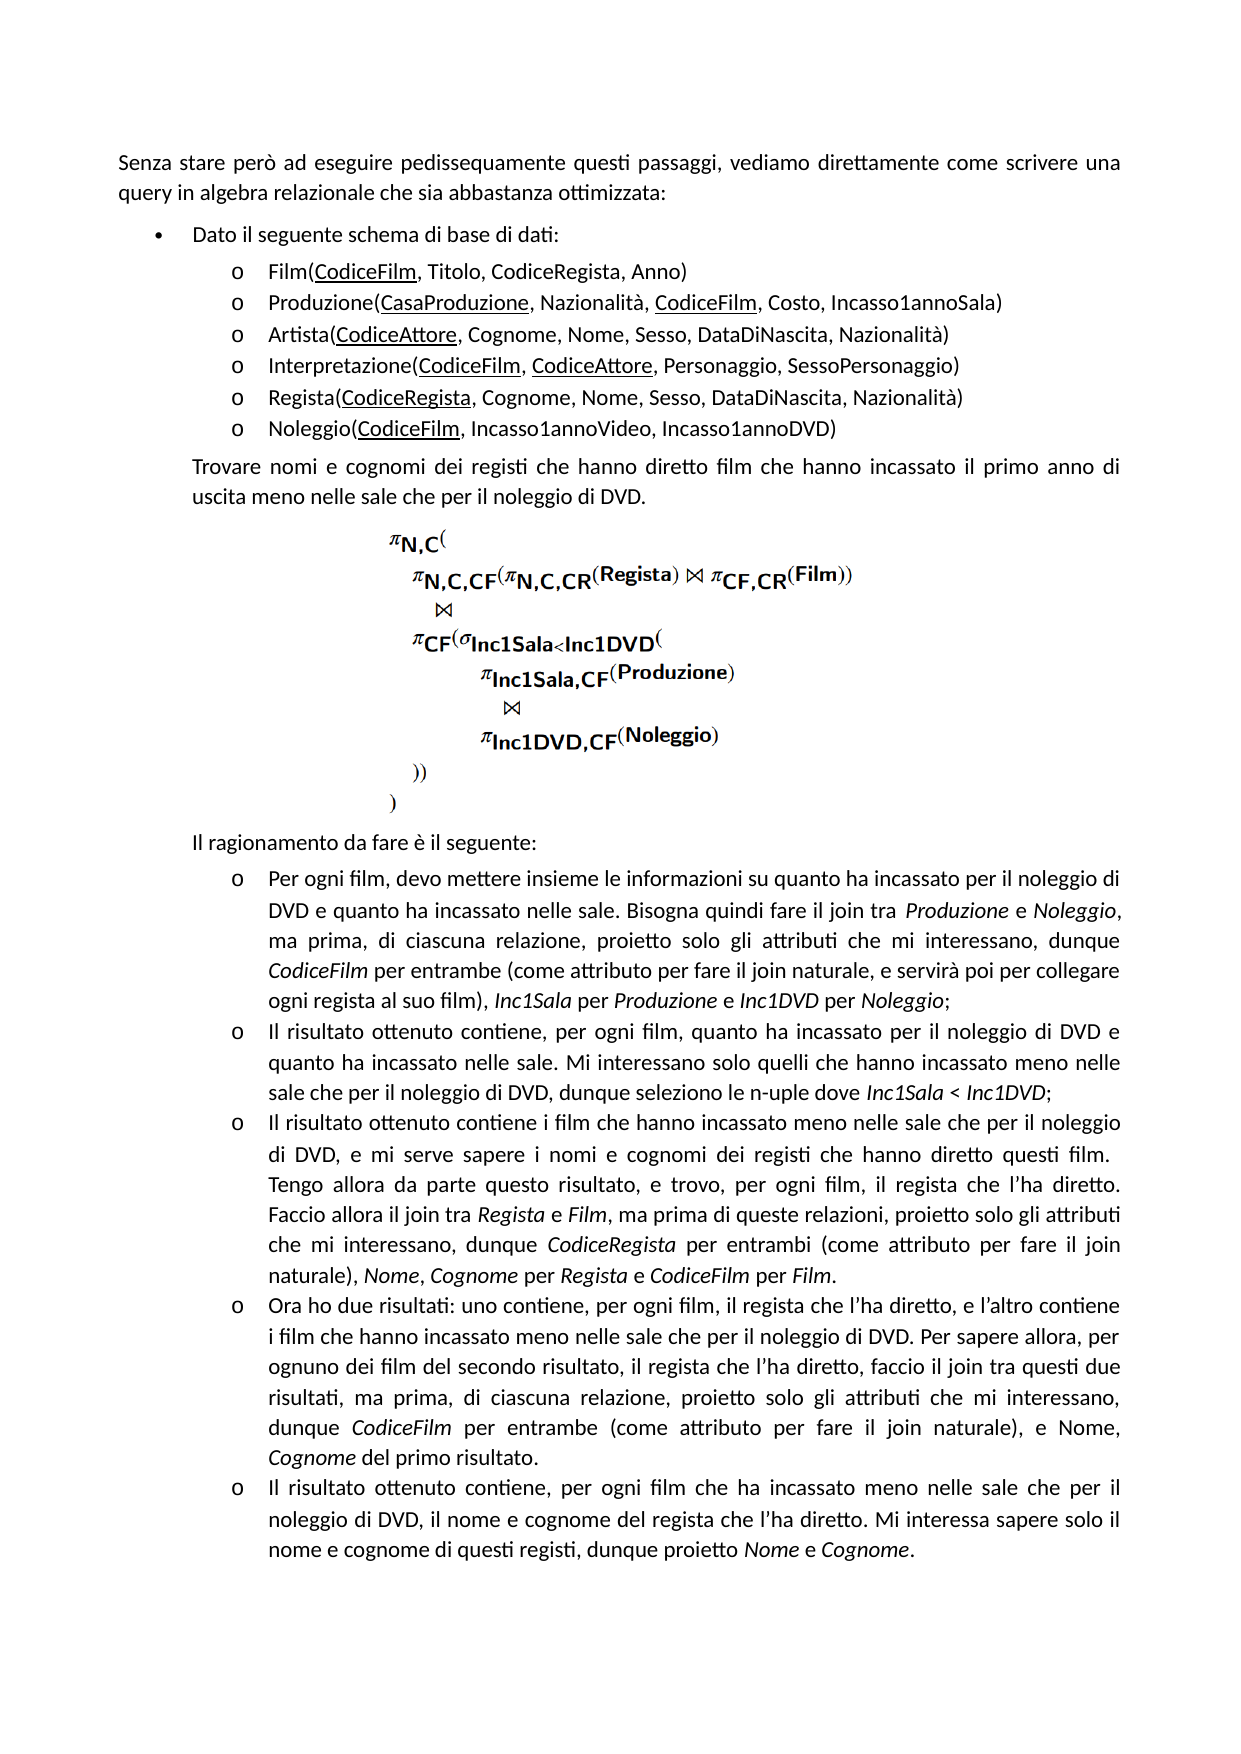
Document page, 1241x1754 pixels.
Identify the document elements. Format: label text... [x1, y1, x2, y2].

text Senza stare però ad eseguire pedissequamente questi passaggi, vediamo direttamente come scrivere una query in algebra relazionale che sia abbastanza ottimizzata: [118, 148, 1122, 206]
list Interpretazione(CodiceFilm, CodiceAttore, Personaggio, SessoPersonaggio) [231, 351, 1122, 381]
list Regista(CodiceRegista, Cognome, Nome, Sesso, DataDiNascita, Nazionalità) [231, 383, 1122, 412]
list Produzione(CasaProduzione, Nazionalità, CodiceFilm, Costo, Incasso1annoSala) [231, 288, 1122, 318]
list Per ogni film, devo mettere insieme le informazioni su quanto ha incassato per il noleggio di DVD e quanto ha incassato nelle sale. Bisogna quindi fare il join tra Produzione e Noleggio, ma prima, di ciascuna relazione, proietto solo gli attributi che mi interessano, dunque CodiceFilm per entrambe (come attributo per fare il join naturale, e servirà poi per collegare ogni regista al suo film), Inc1Sala per Produzione e Inc1DVD per Noleggio; [231, 864, 1122, 1014]
list Il risultato ottenuto contiene i film che hanno incassato meno nelle sale che per il noleggio di DVD, e mi serve sapere i nomi e cognomi dei registi che hanno diretto questi film. Tengo allora da parte questo risultato, e trovo, per ogni film, il regista che l’ha diretto. Faccio allora il join tra Regista e Film, ma prima di queste relazioni, proietto solo gli attributi che mi interessano, dunque CodiceRegista per entrambi (come attributo per fare il join naturale), Nome, Cognome per Regista e CodiceFilm per Film. [231, 1108, 1122, 1289]
text Il ragionamento da fare è il seguente: [192, 828, 1122, 856]
list Il risultato ottenuto contiene, per ogni film, quanto ha incassato per il noleggio di DVD e quanto ha incassato nelle sale. Mi interessano solo quelli che hanno incassato meno nelle sale che per il noleggio di DVD, dunque seleziono le n-uple dove Inc1Sala < Inc1DVD; [231, 1017, 1122, 1106]
list Dato il seguente schema di base di dati: [155, 221, 1122, 248]
list Noleggio(CodiceFilm, Incasso1annoVideo, Incasso1annoDVD) [231, 414, 1122, 443]
list Il risultato ottenuto contiene, per ogni film che ha incassato meno nelle sale che per il noleggio di DVD, il nome e cognome del regista che l’ha diretto. Mi interessa sapere solo il nome e cognome di questi registi, dunque proietto Nome e Cognome. [231, 1473, 1122, 1563]
text Trovare nomi e cognomi dei registi che hanno diretto film che hanno incassato il primo anno di uscita meno nelle sale che per il noleggio di DVD. [192, 452, 1122, 510]
list Artista(CodiceAttore, Cognome, Nome, Sesso, DataDiNascita, Nazionalità) [231, 320, 1122, 349]
picture [385, 525, 856, 814]
list Ora ho due risultati: uno contiene, per ogni film, il regista che l’ha diretto, e l’altro contiene i film che hanno incassato meno nelle sale che per il noleggio di DVD. Per sapere allora, per ognuno dei film del secondo risultato, il regista che l’ha diretto, faccio il join tra questi due risultati, ma prima, di ciascuna relazione, proietto solo gli attributi che mi interessano, dunque CodiceFilm per entrambe (come attributo per fare il join naturale), e Nome, Cognome del primo risultato. [231, 1291, 1122, 1471]
list Film(CodiceFilm, Titolo, CodiceRegista, Anno) [231, 257, 1122, 286]
